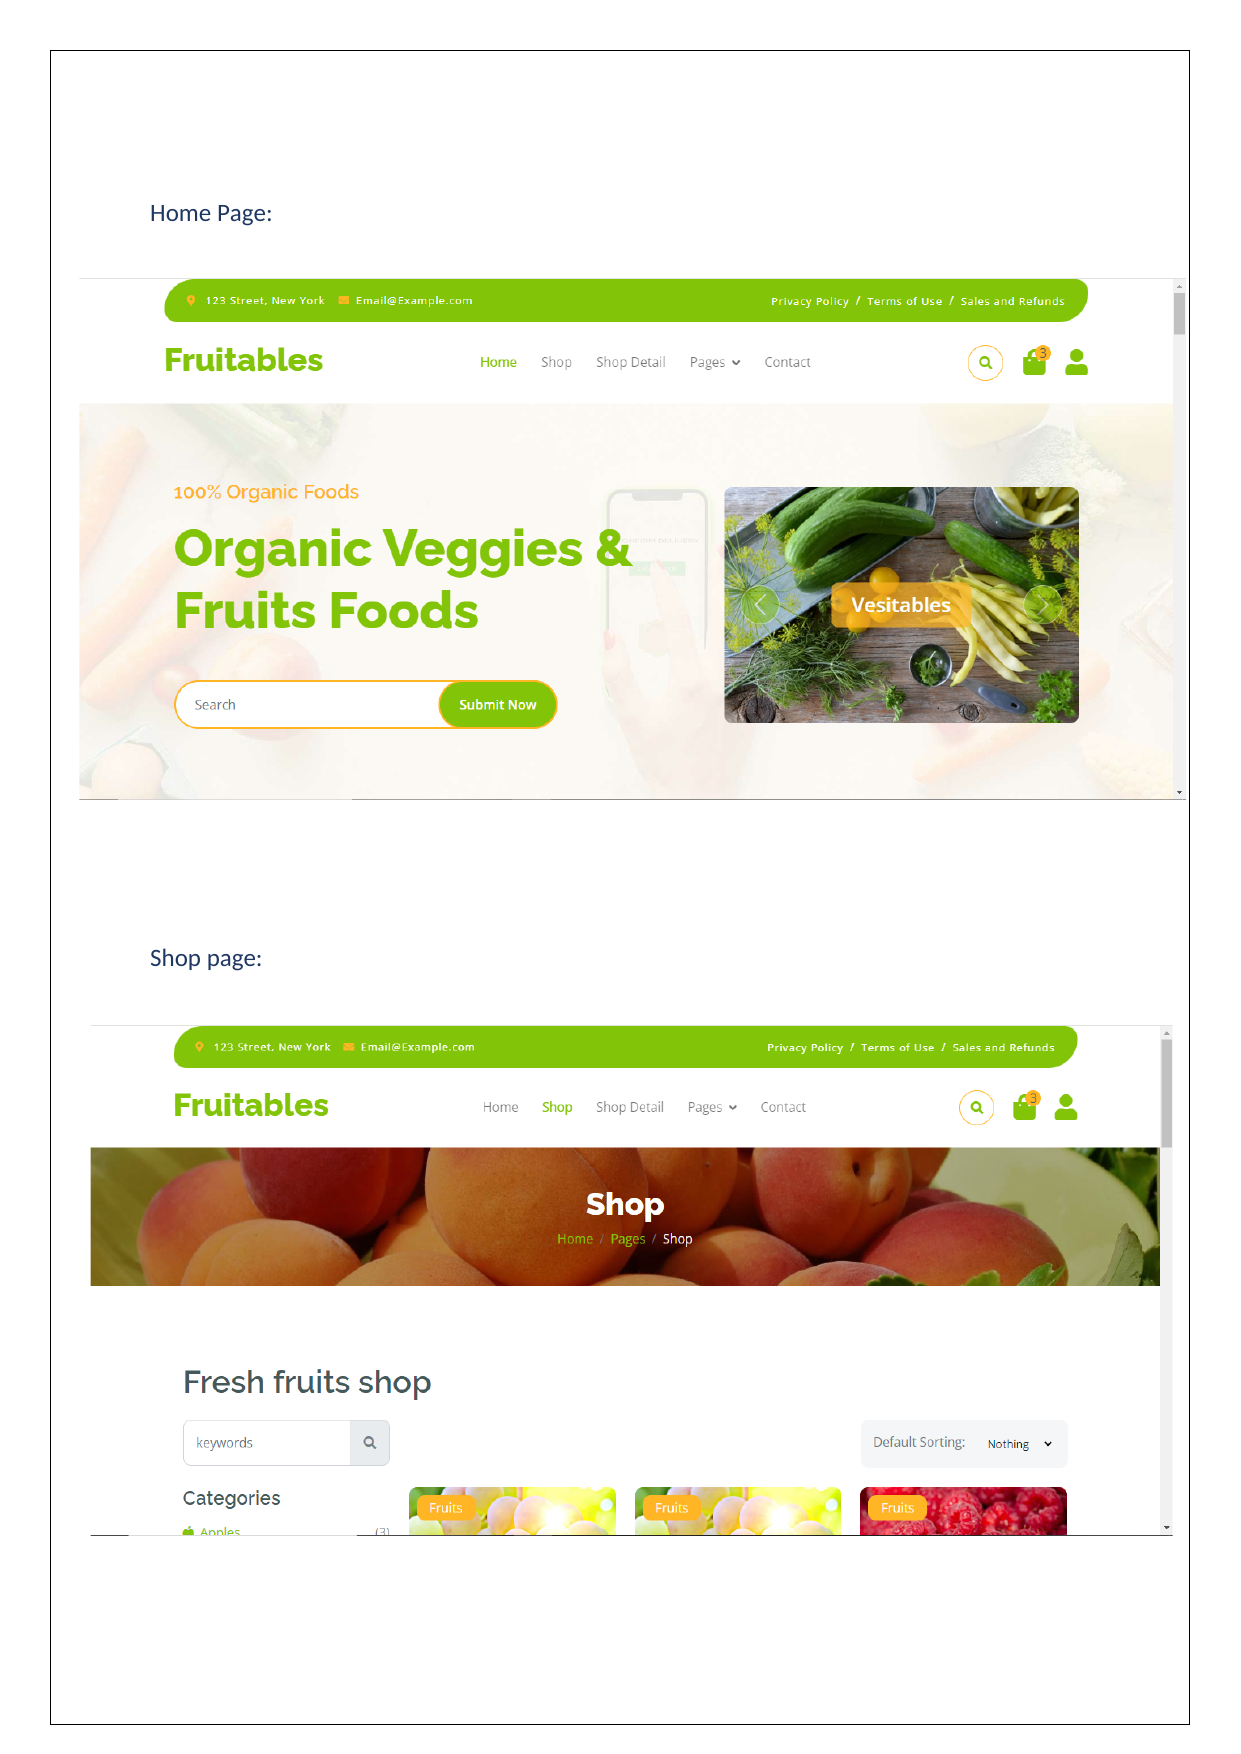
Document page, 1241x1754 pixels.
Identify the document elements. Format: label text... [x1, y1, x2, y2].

text Shop page: [150, 943, 1138, 973]
picture [90, 1024, 1173, 1536]
picture [79, 278, 1186, 800]
text Home Page: [150, 198, 1138, 228]
